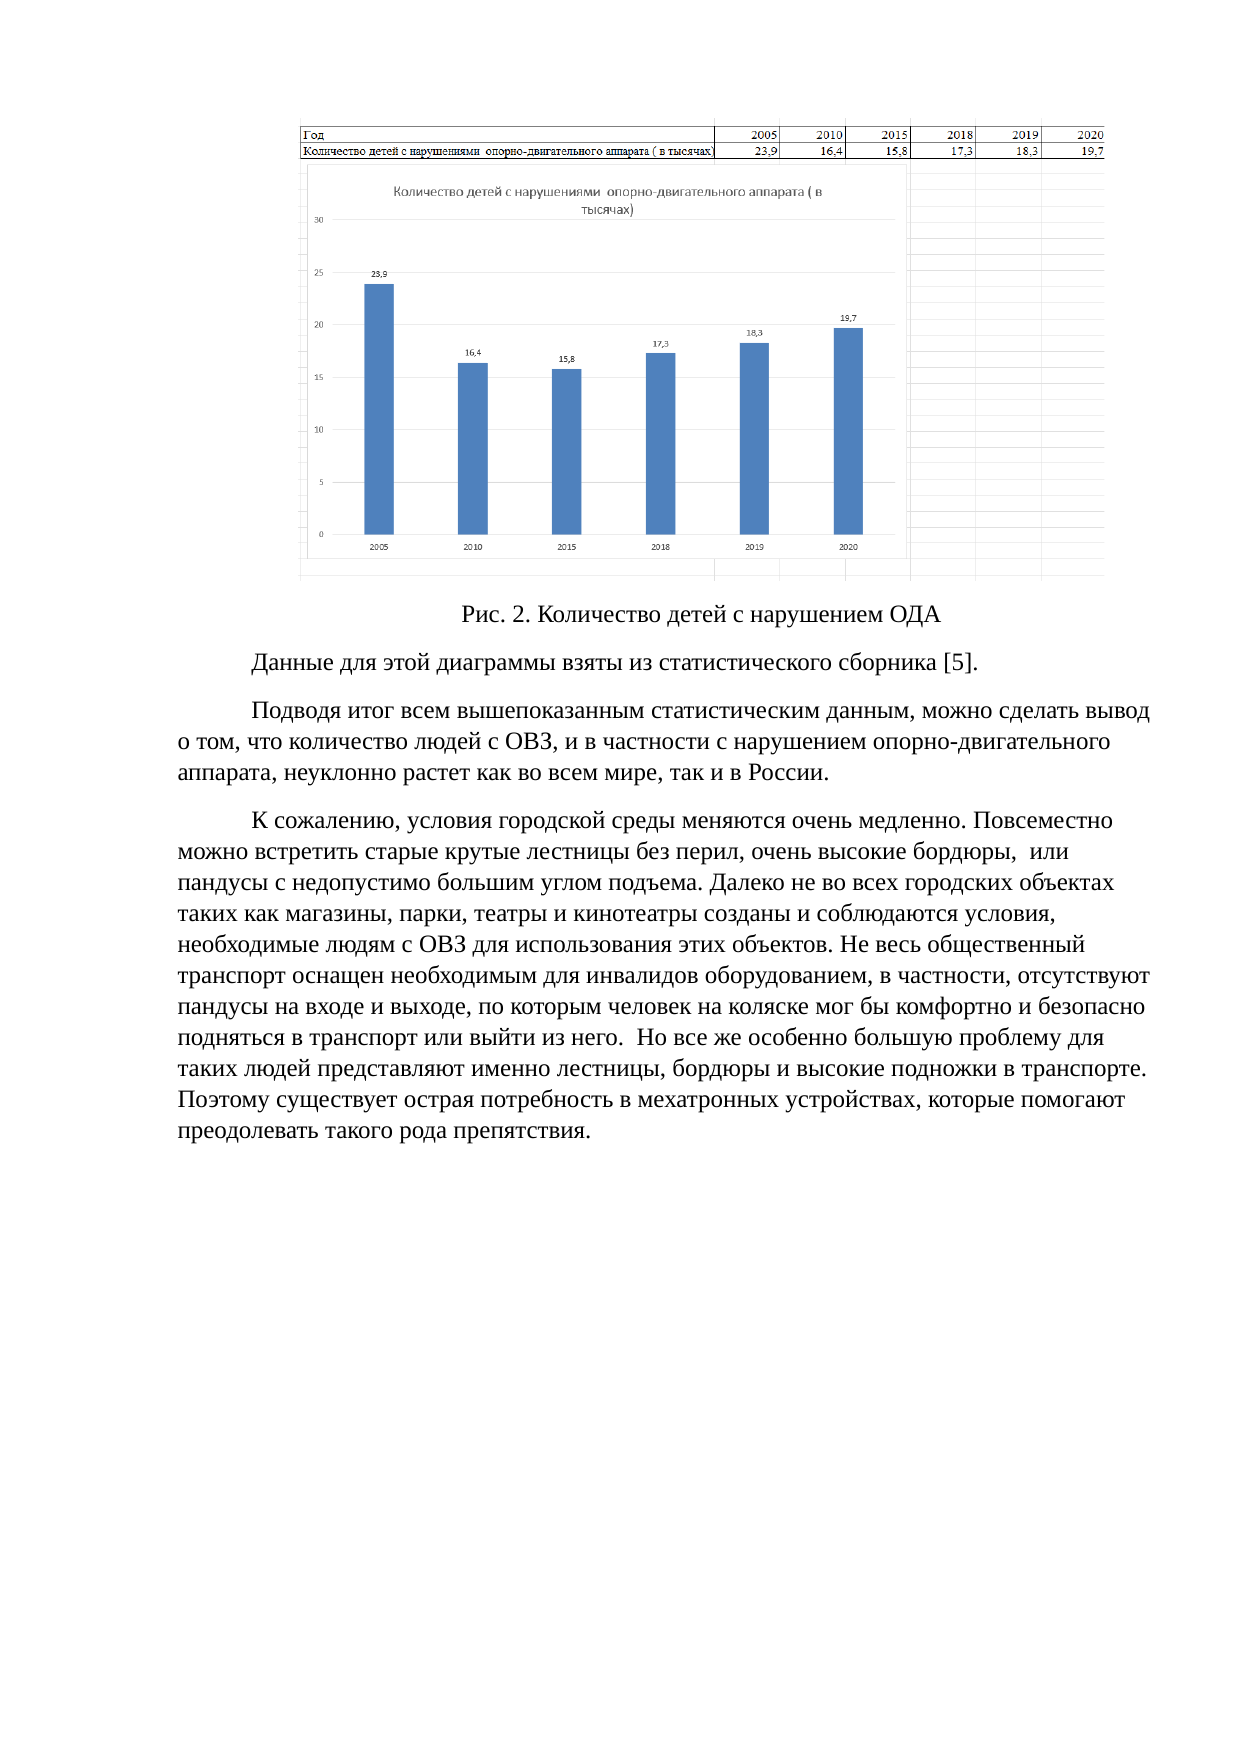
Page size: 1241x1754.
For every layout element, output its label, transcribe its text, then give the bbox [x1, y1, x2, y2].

picture [298, 118, 1105, 581]
text К сожалению, условия городской среды меняются очень медленно. Повсеместно можно встретить старые крутые лестницы без перил, очень высокие бордюры, или пандусы с недопустимо большим углом подъема. Далеко не во всех городских объектах таких как магазины, парки, театры и кинотеатры созданы и соблюдаются условия, необходимые людям с ОВЗ для использования этих объектов. Не весь общественный транспорт оснащен необходимым для инвалидов оборудованием, в частности, отсутствуют пандусы на входе и выходе, по которым человек на коляске мог бы комфортно и безопасно подняться в транспорт или выйти из него. Но все же особенно большую проблему для таких людей представляют именно лестницы, бордюры и высокие подножки в транспорте. Поэтому существует острая потребность в мехатронных устройствах, которые помогают преодолевать такого рода препятствия. [177, 805, 1152, 1144]
text Подводя итог всем вышепоказанным статистическим данным, можно сделать вывод о том, что количество людей с ОВЗ, и в частности с нарушением опорно-двигательного аппарата, неуклонно растет как во всем мире, так и в России. [177, 695, 1152, 786]
text Данные для этой диаграммы взяты из статистического сборника [5]. [177, 647, 1152, 676]
text Рис. 2. Количество детей с нарушением ОДА [177, 599, 1152, 628]
